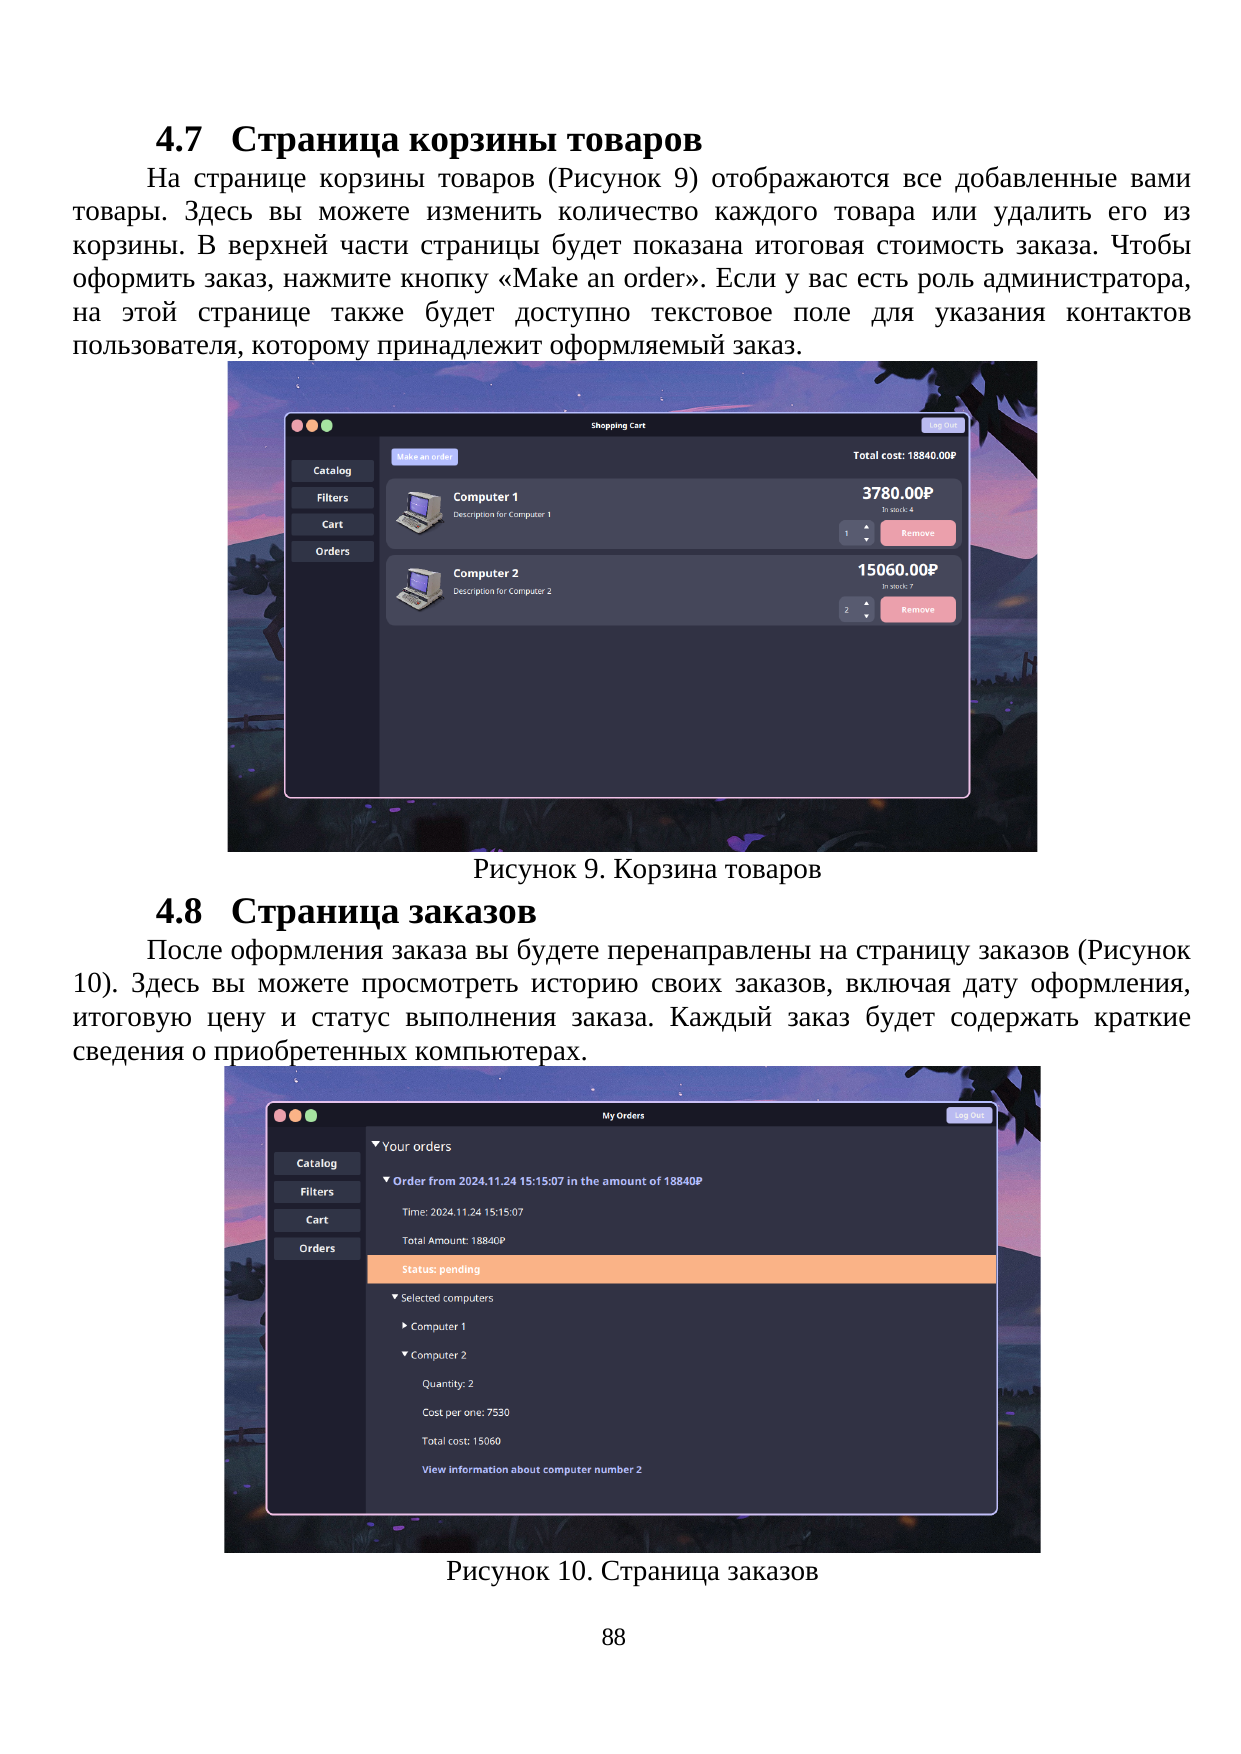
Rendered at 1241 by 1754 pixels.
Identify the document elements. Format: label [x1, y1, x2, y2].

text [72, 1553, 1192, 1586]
picture [224, 1066, 1041, 1553]
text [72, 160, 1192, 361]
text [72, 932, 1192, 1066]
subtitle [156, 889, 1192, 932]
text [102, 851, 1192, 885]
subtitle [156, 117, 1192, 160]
picture [227, 361, 1038, 852]
